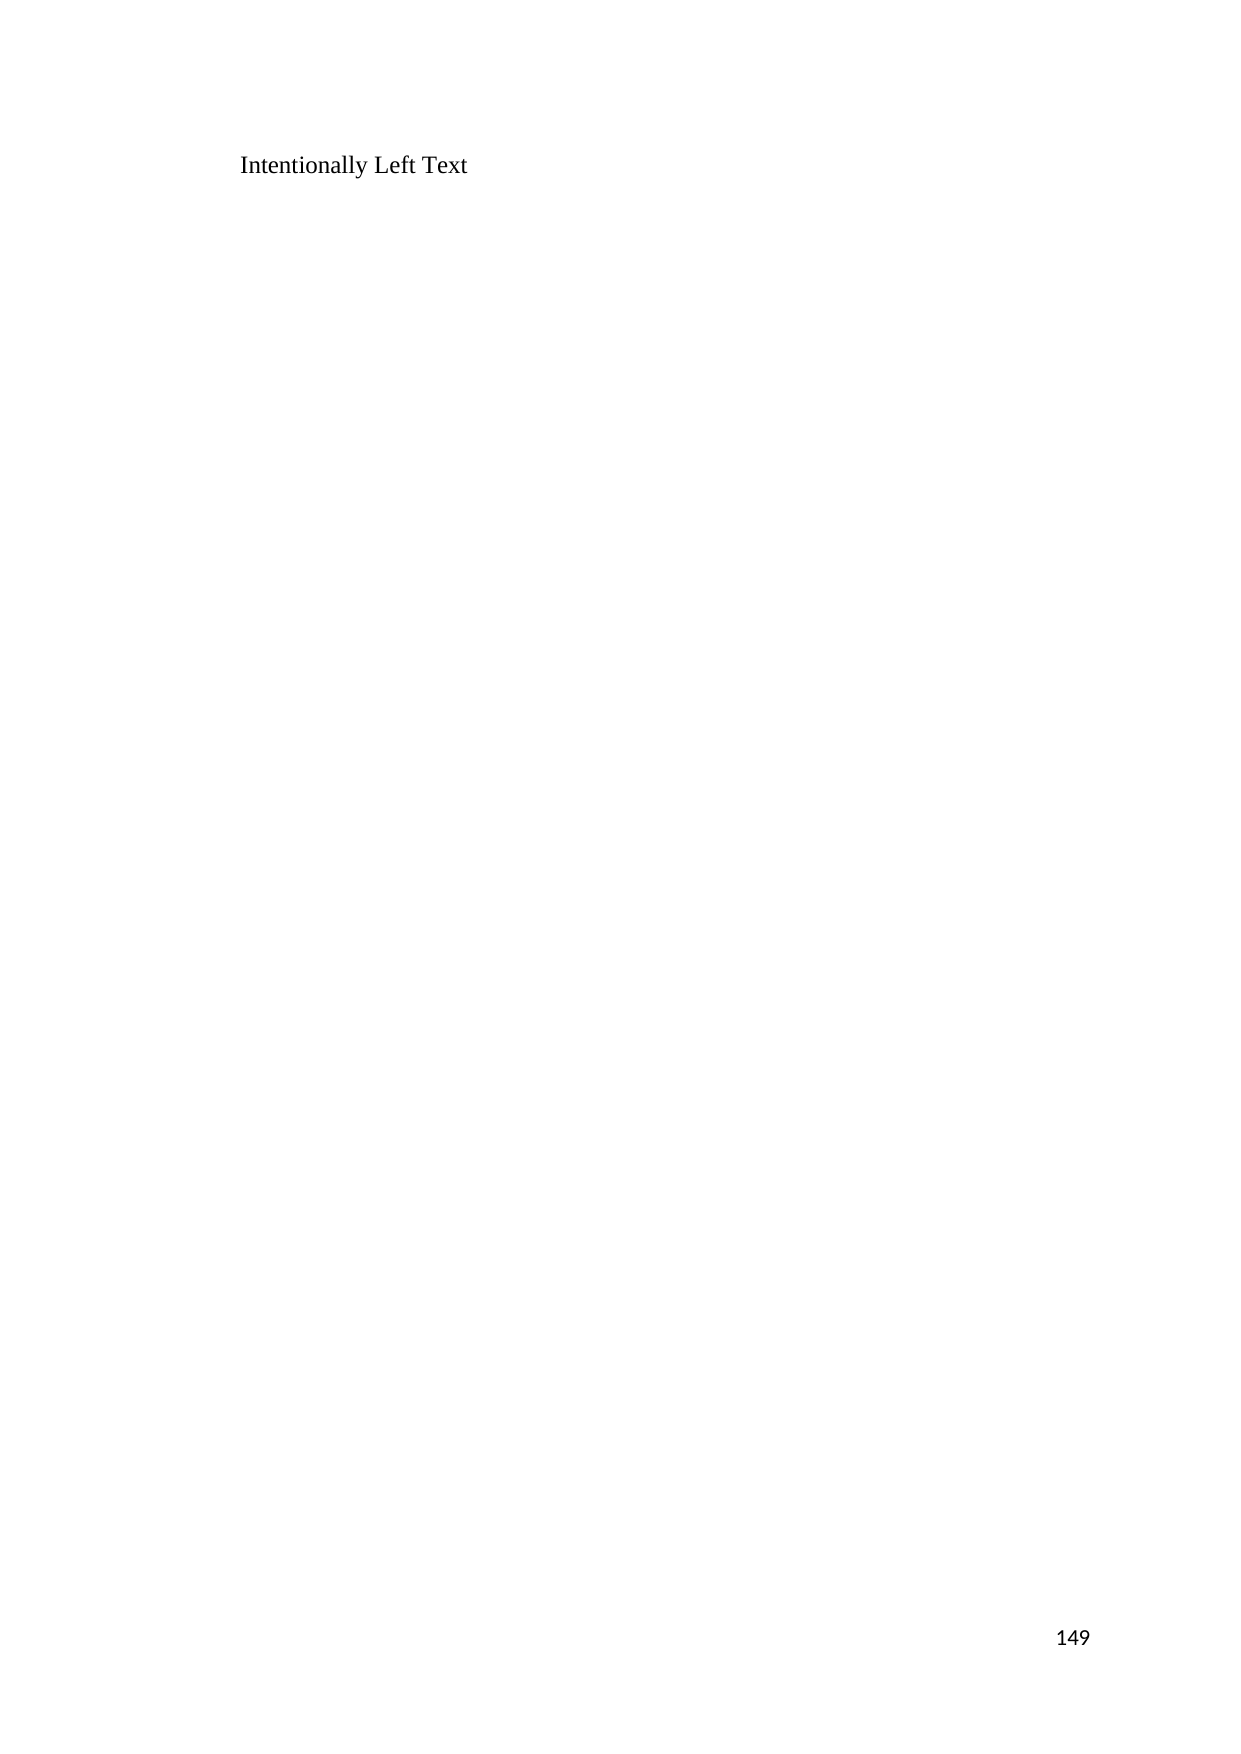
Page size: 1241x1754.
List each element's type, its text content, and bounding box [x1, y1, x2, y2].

text Intentionally Left Text [240, 150, 1090, 179]
